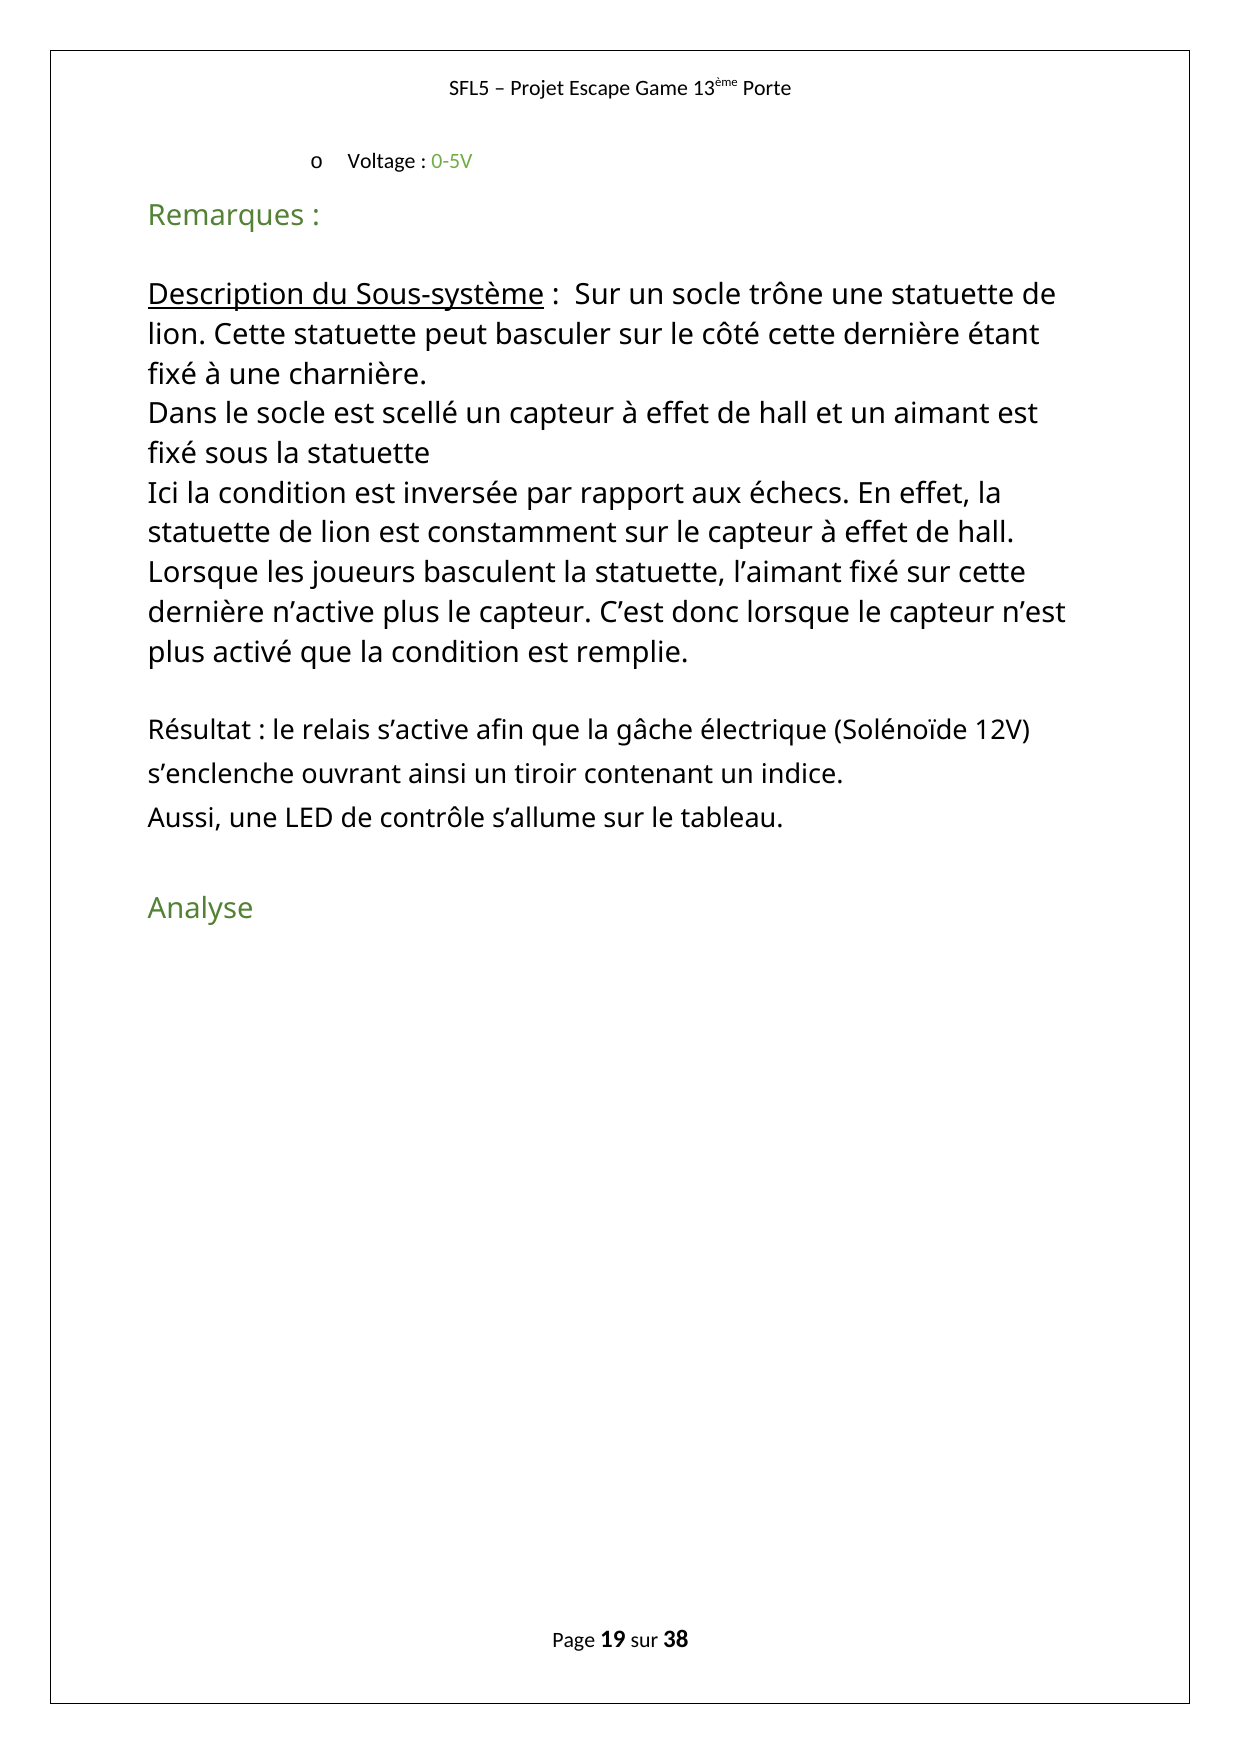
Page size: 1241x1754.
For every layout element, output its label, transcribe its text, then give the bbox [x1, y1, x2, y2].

list Voltage : 0-5V [310, 148, 1093, 175]
subtitle Remarques : Description du Sous-système : Sur un socle trône une statuette de lion. Cette statuette peut basculer sur le côté cette dernière étant fixé à une charnière. Dans le socle est scellé un capteur à effet de hall et un aimant est fixé sous la statuette Ici la condition est inversée par rapport aux échecs. En effet, la statuette de lion est constamment sur le capteur à effet de hall. Lorsque les joueurs basculent la statuette, l’aimant fixé sur cette dernière n’active plus le capteur. C’est donc lorsque le capteur n’est plus activé que la condition est remplie. [147, 194, 1093, 710]
text Résultat : le relais s’active afin que la gâche électrique (Solénoïde 12V) s’enclenche ouvrant ainsi un tiroir contenant un indice. Aussi, une LED de contrôle s’allume sur le tableau. Analyse Diagramme de classe [147, 710, 1093, 927]
